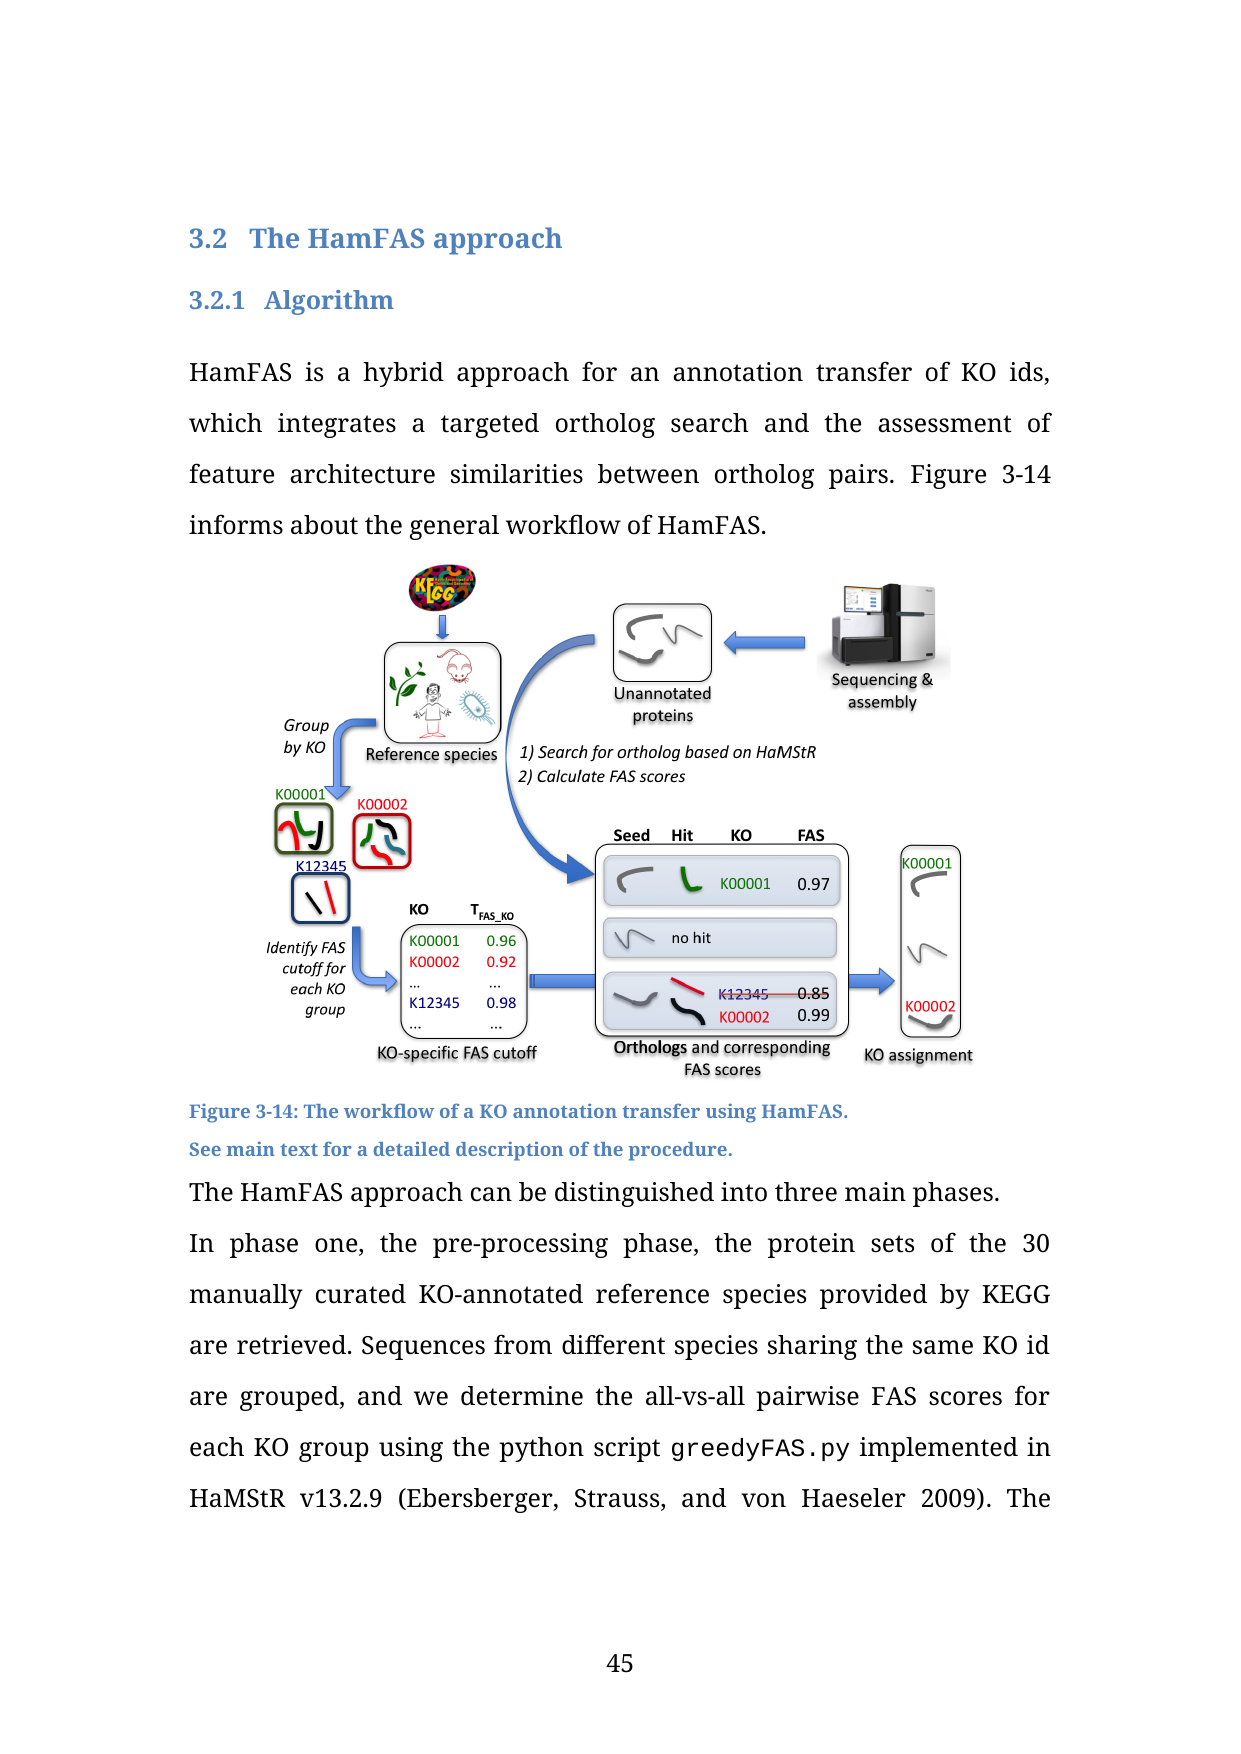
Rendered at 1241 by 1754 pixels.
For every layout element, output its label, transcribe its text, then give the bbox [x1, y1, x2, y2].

text See main text for a detailed description of the procedure. [189, 1136, 1051, 1162]
subtitle The HamFAS approach [189, 219, 1051, 256]
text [189, 1226, 1051, 1515]
picture [261, 558, 979, 1082]
text The HamFAS approach can be distinguished into three main phases. [189, 1174, 1051, 1209]
subtitle Algorithm [189, 283, 1051, 317]
